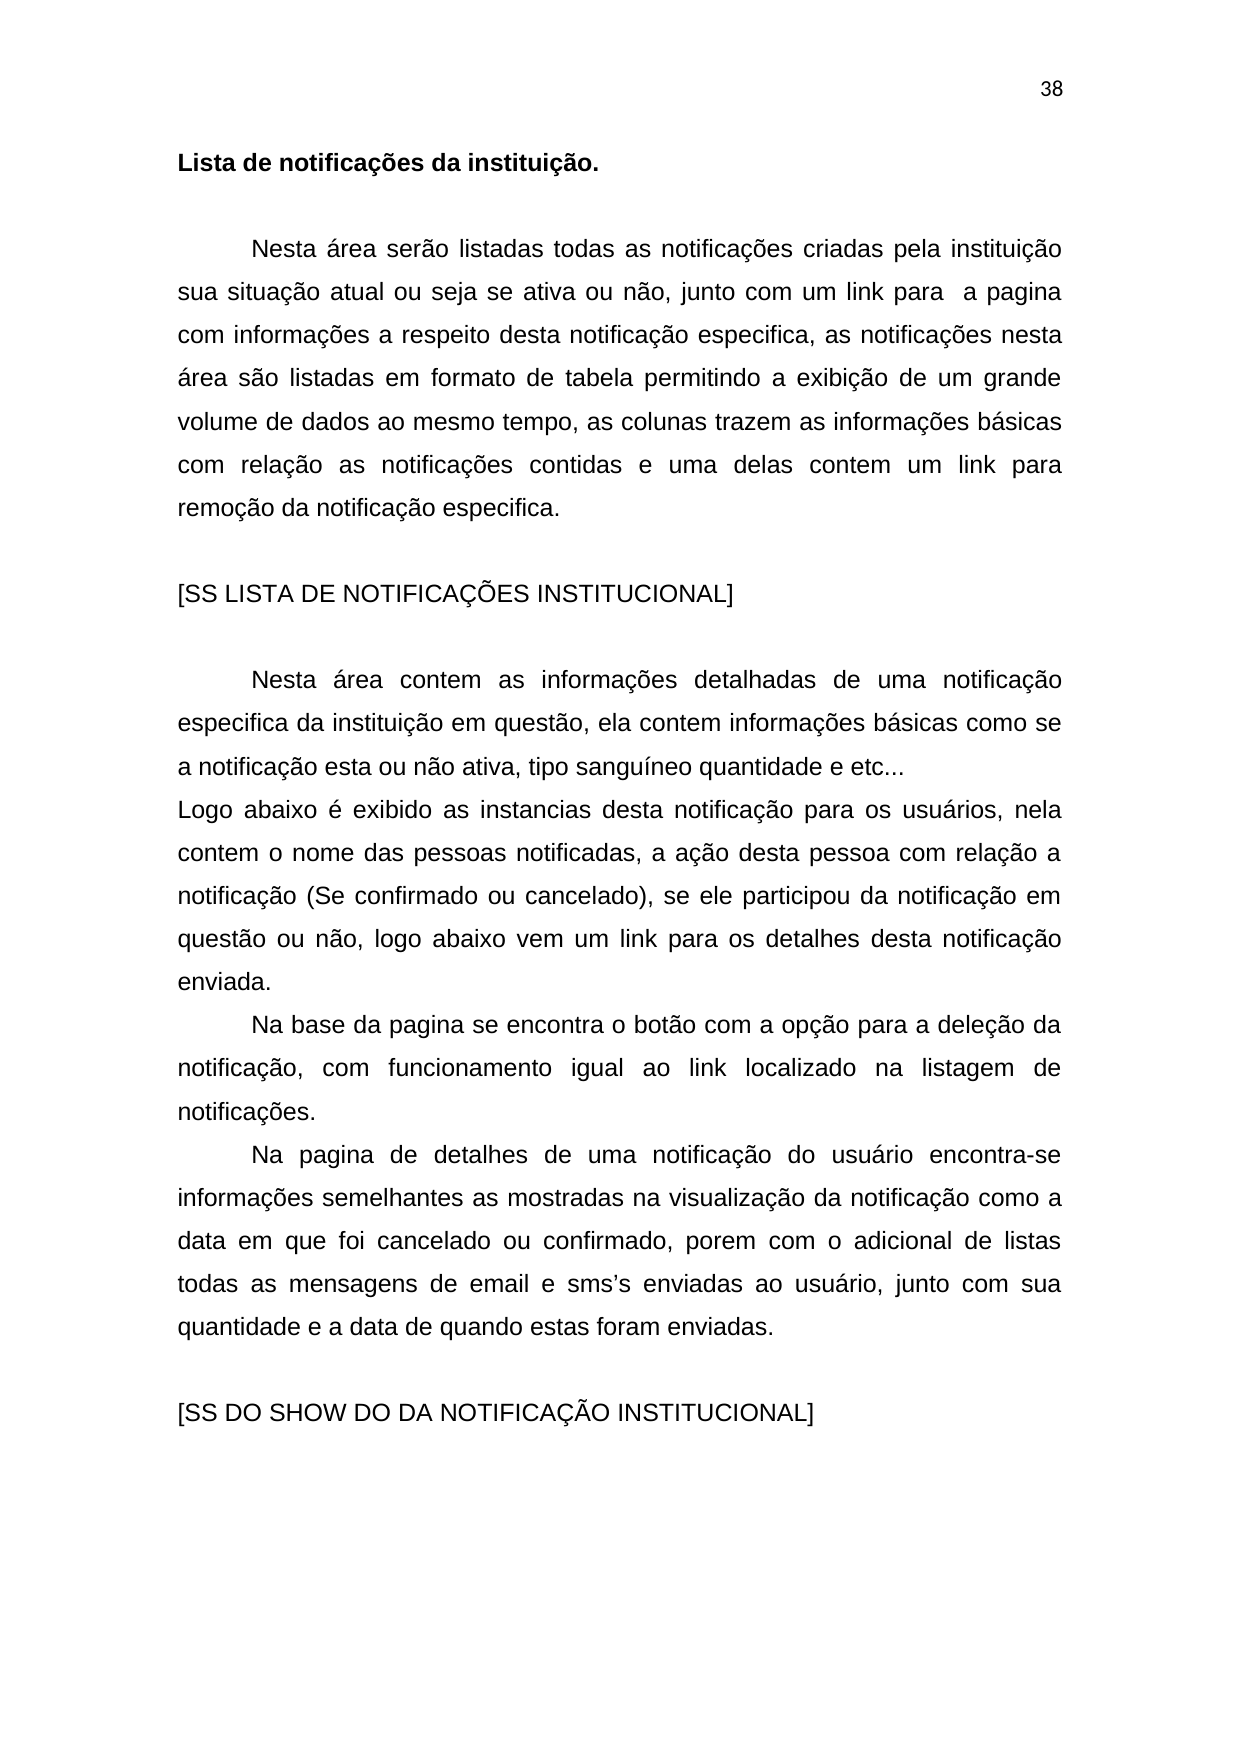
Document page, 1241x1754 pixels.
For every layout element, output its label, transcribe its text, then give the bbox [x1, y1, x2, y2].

text Na base da pagina se encontra o botão com a opção para a deleção da notificação, com funcionamento igual ao link localizado na listagem de notificações. [177, 1010, 1063, 1125]
text Nesta área contem as informações detalhadas de uma notificação especifica da instituição em questão, ela contem informações básicas como se a notificação esta ou não ativa, tipo sanguíneo quantidade e etc... [177, 665, 1063, 780]
text Lista de notificações da instituição. [177, 148, 1063, 176]
text [SS DO SHOW DO DA NOTIFICAÇÃO INSTITUCIONAL] [177, 1398, 1063, 1427]
text Nesta área serão listadas todas as notificações criadas pela instituição sua situação atual ou seja se ativa ou não, junto com um link para a pagina com informações a respeito desta notificação especifica, as notificações nesta área são listadas em formato de tabela permitindo a exibição de um grande volume de dados ao mesmo tempo, as colunas trazem as informações básicas com relação as notificações contidas e uma delas contem um link para remoção da notificação especifica. [177, 234, 1063, 521]
text Logo abaixo é exibido as instancias desta notificação para os usuários, nela contem o nome das pessoas notificadas, a ação desta pessoa com relação a notificação (Se confirmado ou cancelado), se ele participou da notificação em questão ou não, logo abaixo vem um link para os detalhes desta notificação enviada. [177, 794, 1063, 996]
text [SS LISTA DE NOTIFICAÇÕES INSTITUCIONAL] [177, 579, 1063, 608]
text Na pagina de detalhes de uma notificação do usuário encontra-se informações semelhantes as mostradas na visualização da notificação como a data em que foi cancelado ou confirmado, porem com o adicional de listas todas as mensagens de email e sms’s enviadas ao usuário, junto com sua quantidade e a data de quando estas foram enviadas. [177, 1139, 1063, 1341]
